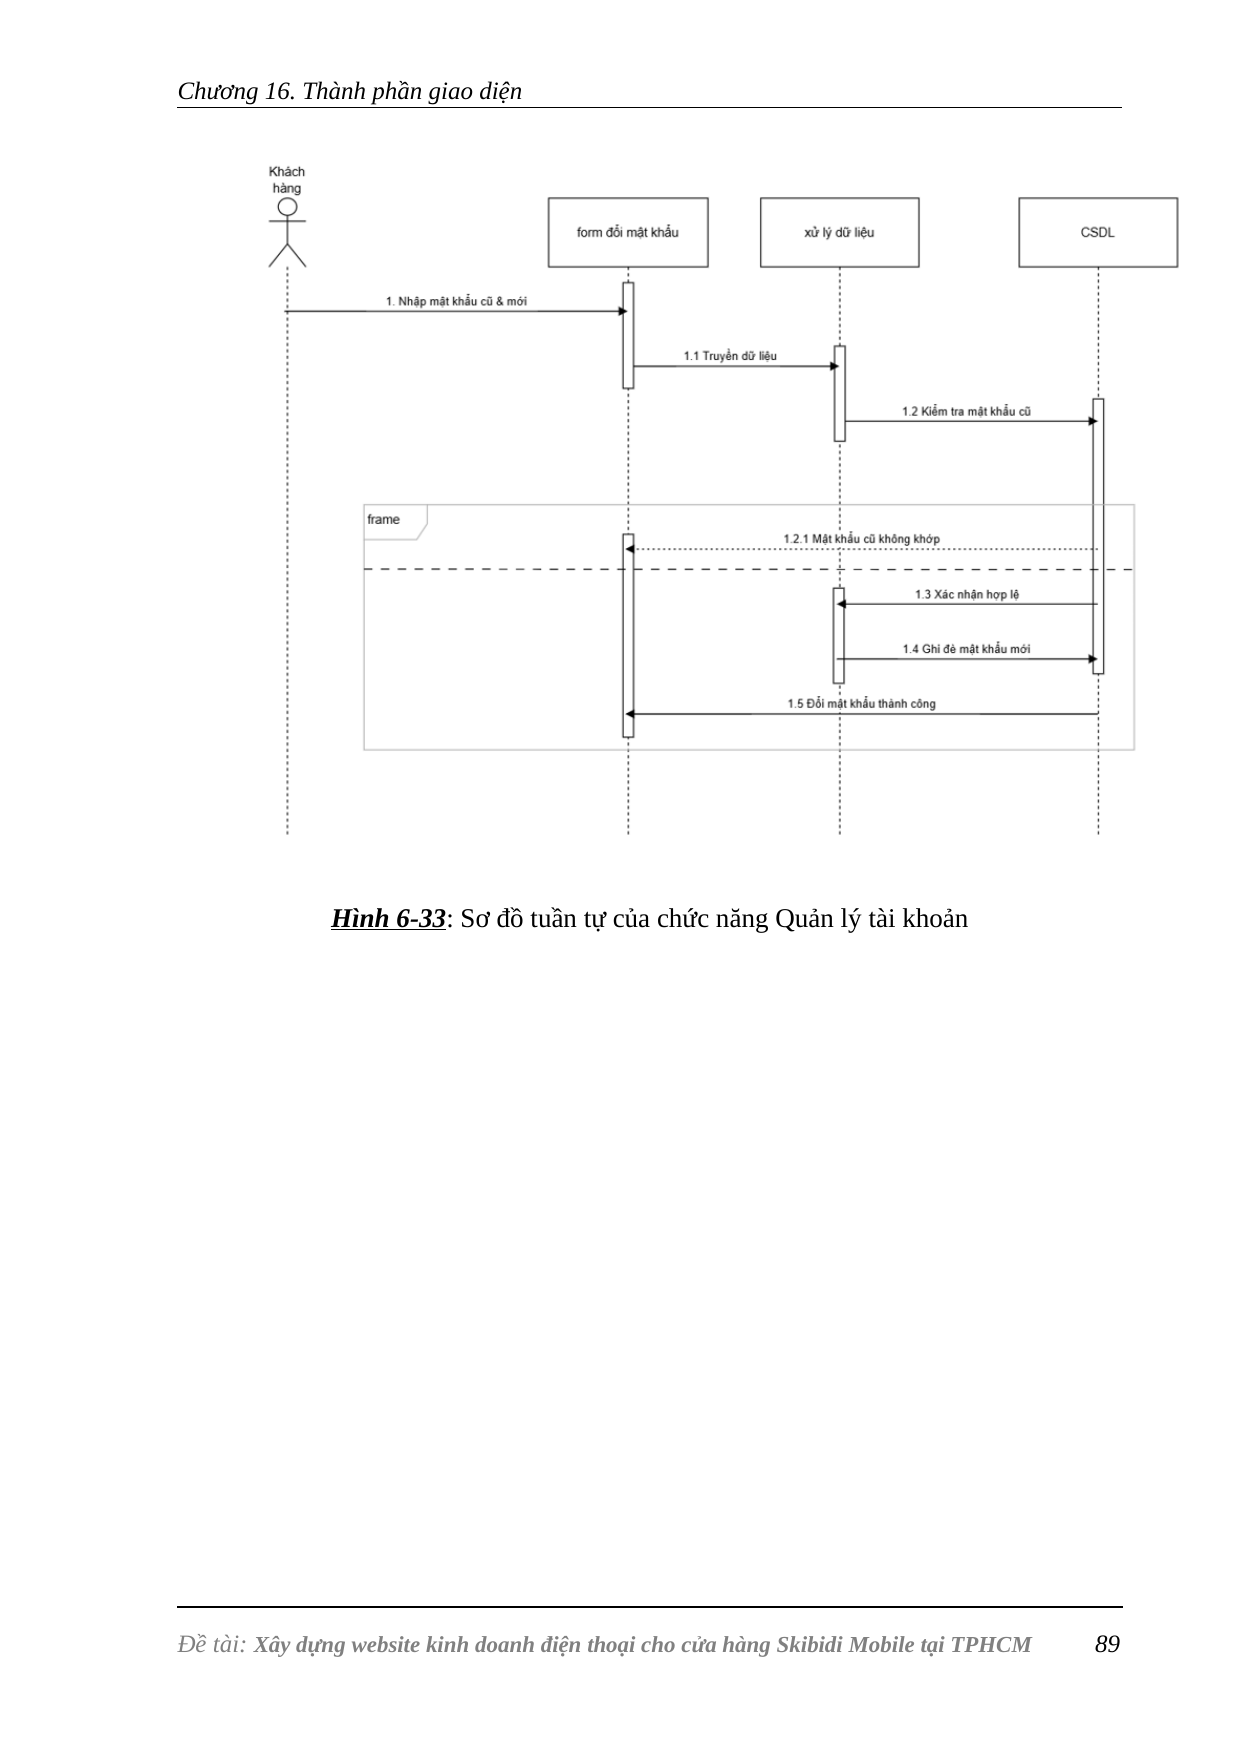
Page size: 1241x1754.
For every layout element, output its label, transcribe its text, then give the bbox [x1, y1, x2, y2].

picture [236, 130, 1210, 880]
